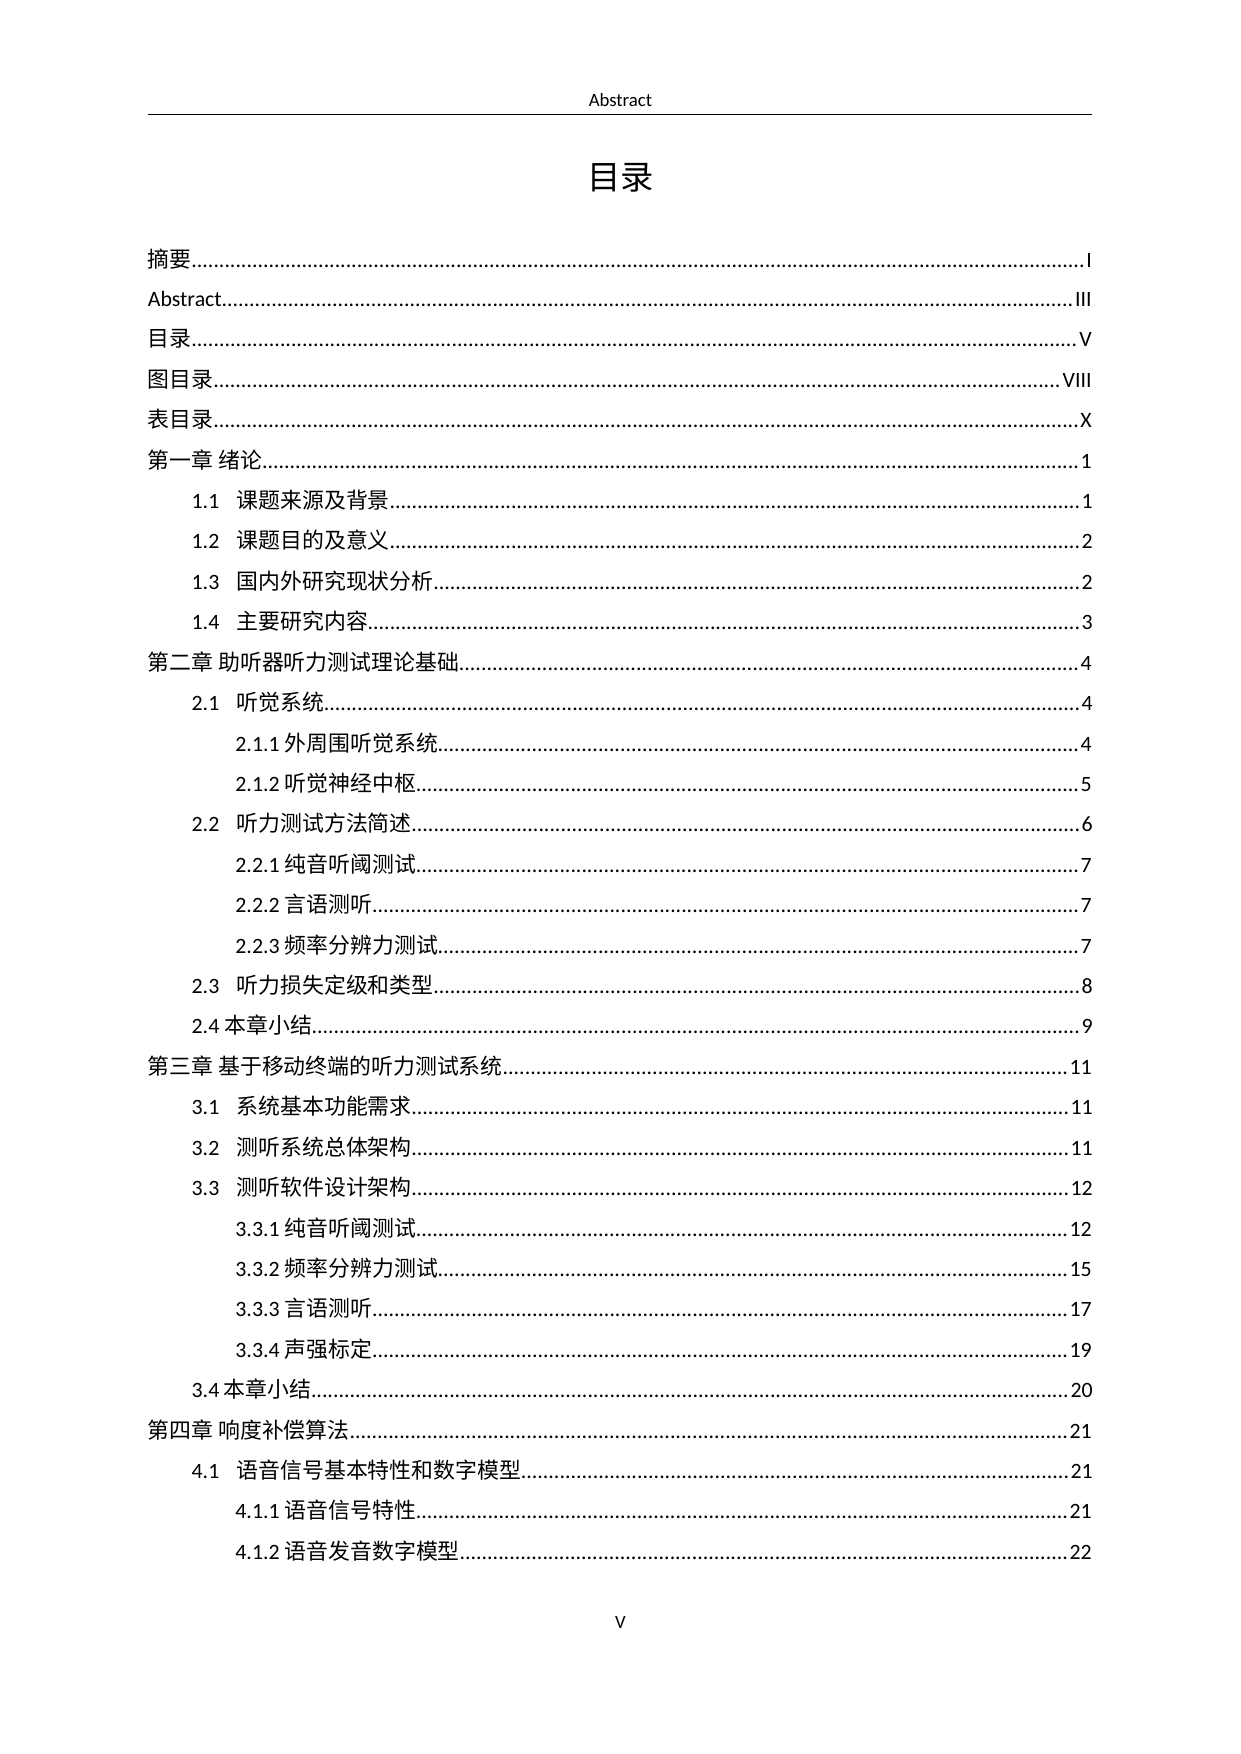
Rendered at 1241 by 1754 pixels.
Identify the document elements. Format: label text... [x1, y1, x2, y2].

text 目录 V [148, 321, 1092, 353]
text 2.2 听力测试方法简述 6 [191, 806, 1092, 838]
text 2.4 本章小结 9 [191, 1008, 1092, 1041]
text Abstract III [148, 282, 1092, 314]
text 3.3.4 声强标定 19 [235, 1331, 1092, 1364]
text 2.1.2 听觉神经中枢 5 [235, 766, 1092, 798]
text 3.2 测听系统总体架构 11 [191, 1129, 1092, 1162]
text 摘要 I [148, 241, 1092, 274]
text 目录 [148, 144, 1092, 209]
text 1.4 主要研究内容 3 [191, 604, 1092, 636]
text 1.1 课题来源及背景 1 [191, 483, 1092, 515]
text 2.2.3 频率分辨力测试 7 [235, 927, 1092, 960]
text 4.1.1 语音信号特性 21 [235, 1493, 1092, 1526]
text 3.3 测听软件设计架构 12 [191, 1170, 1092, 1202]
text 第四章 响度补偿算法 21 [148, 1412, 1092, 1445]
text 2.1.1 外周围听觉系统 4 [235, 725, 1092, 758]
text 1.3 国内外研究现状分析 2 [191, 563, 1092, 596]
text 图目录 VIII [148, 361, 1092, 394]
text 3.4本章小结 20 [191, 1372, 1092, 1404]
text 2.1 听觉系统 4 [191, 685, 1092, 717]
text 3.3.2 频率分辨力测试 15 [235, 1251, 1092, 1283]
text 2.2.1 纯音听阈测试 7 [235, 846, 1092, 879]
text 3.1 系统基本功能需求 11 [191, 1089, 1092, 1121]
text 3.3.3 言语测听 17 [235, 1291, 1092, 1323]
text 第二章 助听器听力测试理论基础 4 [148, 644, 1092, 677]
text 第三章 基于移动终端的听力测试系统 11 [148, 1048, 1092, 1081]
text 1.2 课题目的及意义 2 [191, 523, 1092, 556]
text 4.1.2 语音发音数字模型 22 [235, 1533, 1092, 1566]
text 4.1 语音信号基本特性和数字模型 21 [191, 1453, 1092, 1485]
text 第一章 绪论 1 [148, 442, 1092, 475]
text 2.3 听力损失定级和类型 8 [191, 968, 1092, 1000]
text 2.2.2 言语测听 7 [235, 887, 1092, 919]
text 表目录 X [148, 402, 1092, 434]
text 3.3.1 纯音听阈测试 12 [235, 1210, 1092, 1243]
